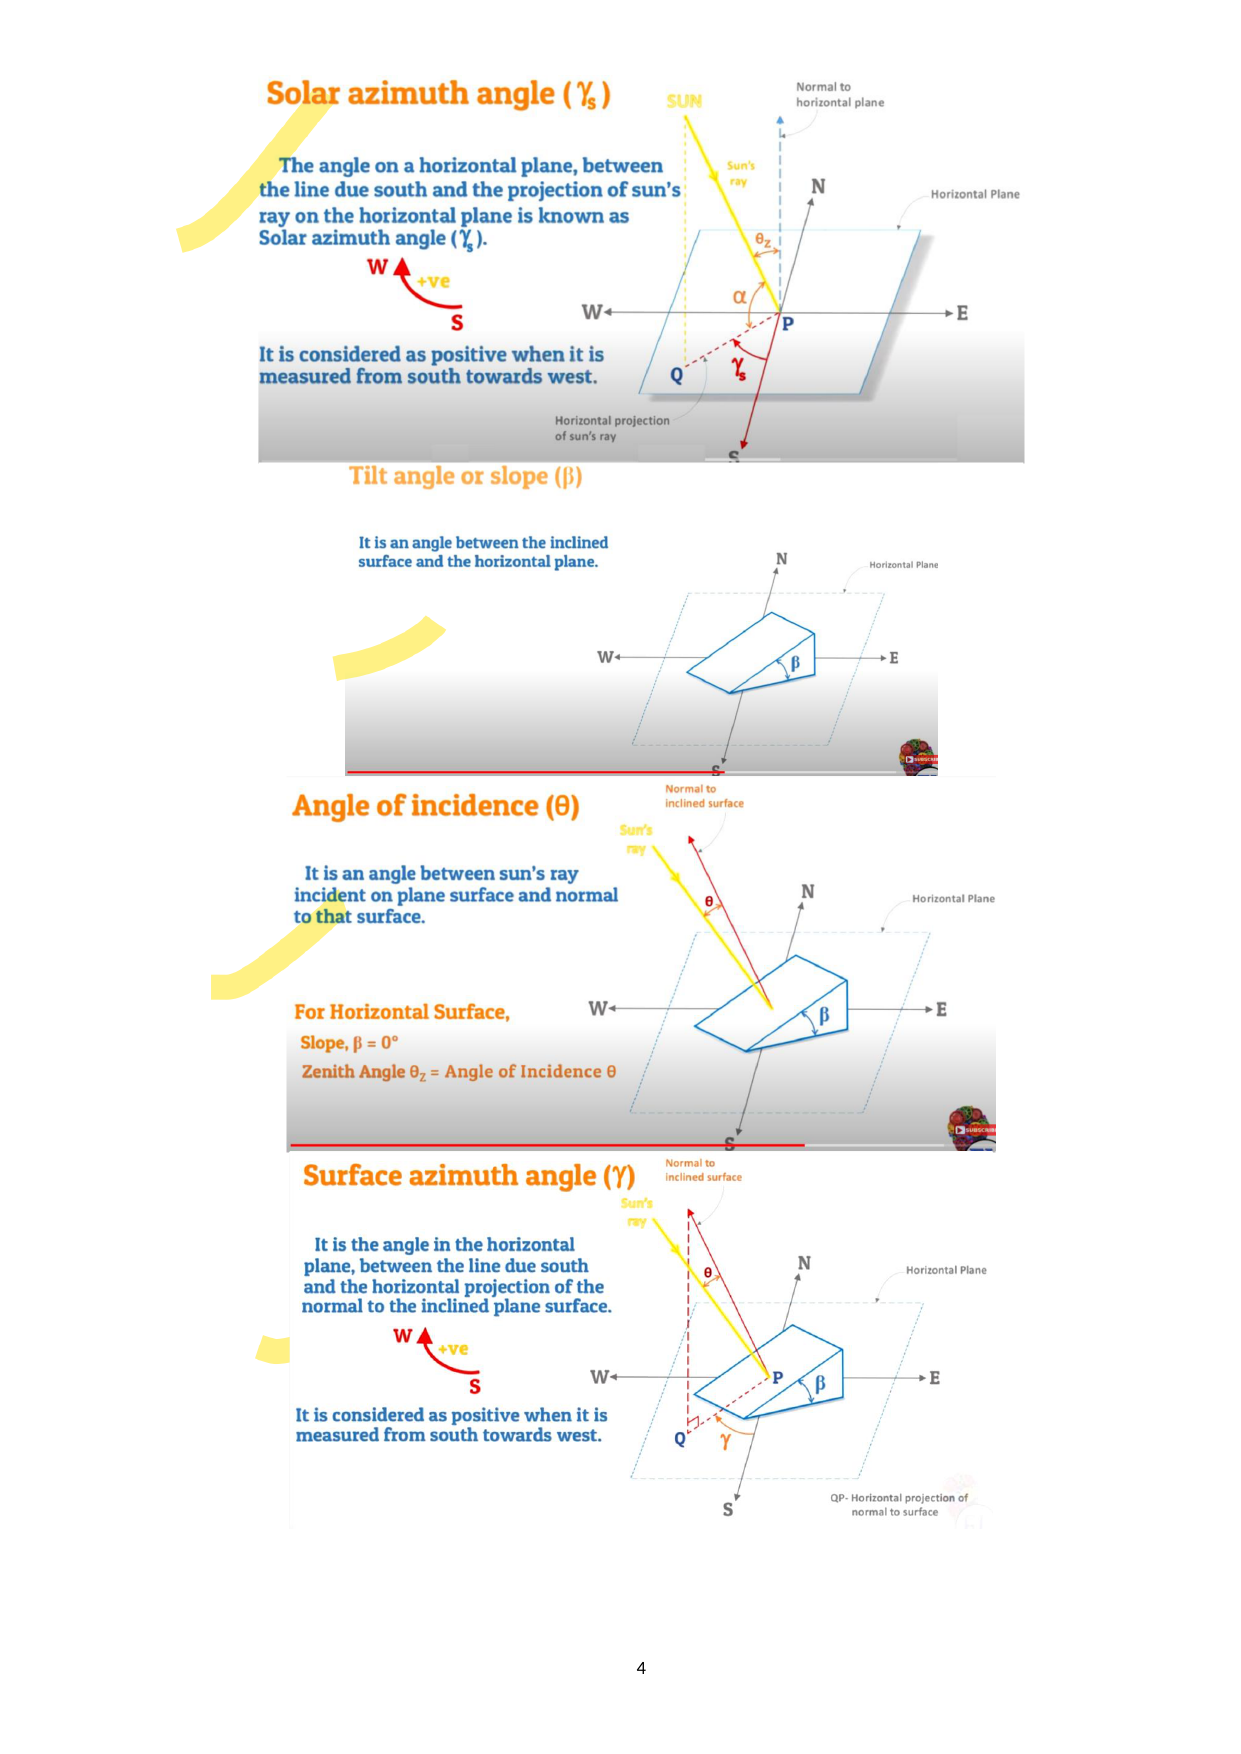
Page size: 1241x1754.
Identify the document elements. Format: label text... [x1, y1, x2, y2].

picture [175, 75, 1025, 1530]
text 4 [150, 1660, 646, 1678]
